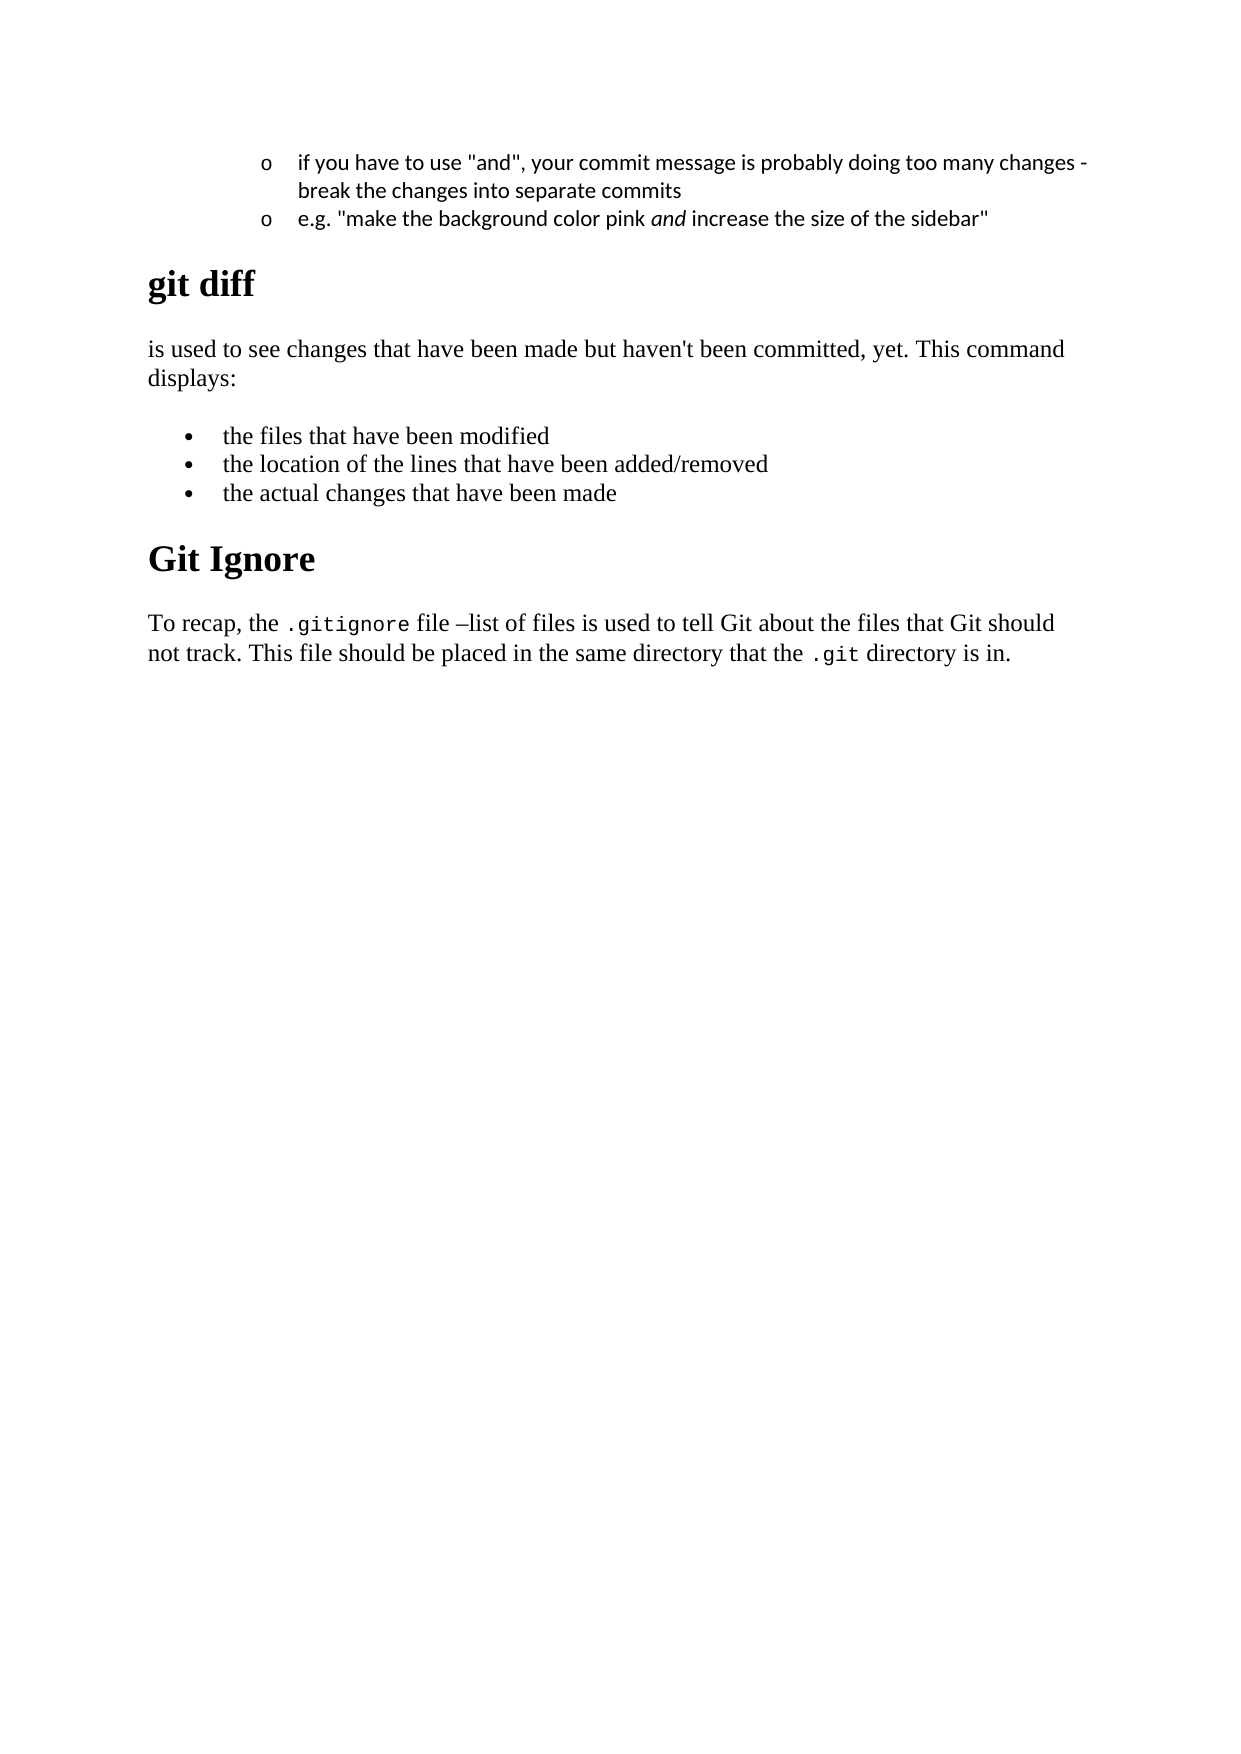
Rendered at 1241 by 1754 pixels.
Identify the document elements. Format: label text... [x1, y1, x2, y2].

list the files that have been modified [185, 421, 1093, 449]
list e.g. "make the background color pink and increase the size of the sidebar" [260, 204, 1093, 233]
text is used to see changes that have been made but haven't been committed, yet. This command displays: [148, 334, 1093, 392]
text To recap, the .gitignore file –list of files is used to tell Git about the files that Git should not track. This file should be placed in the same directory that the .git directory is in. [148, 608, 1093, 668]
text git diff [148, 262, 1093, 305]
list the actual changes that have been made [185, 478, 1093, 507]
subtitle Git Ignore [148, 536, 1093, 579]
list the location of the lines that have been added/removed [185, 449, 1093, 478]
list if you have to use "and", your commit message is probably doing too many changes - break the changes into separate commits [260, 148, 1093, 204]
